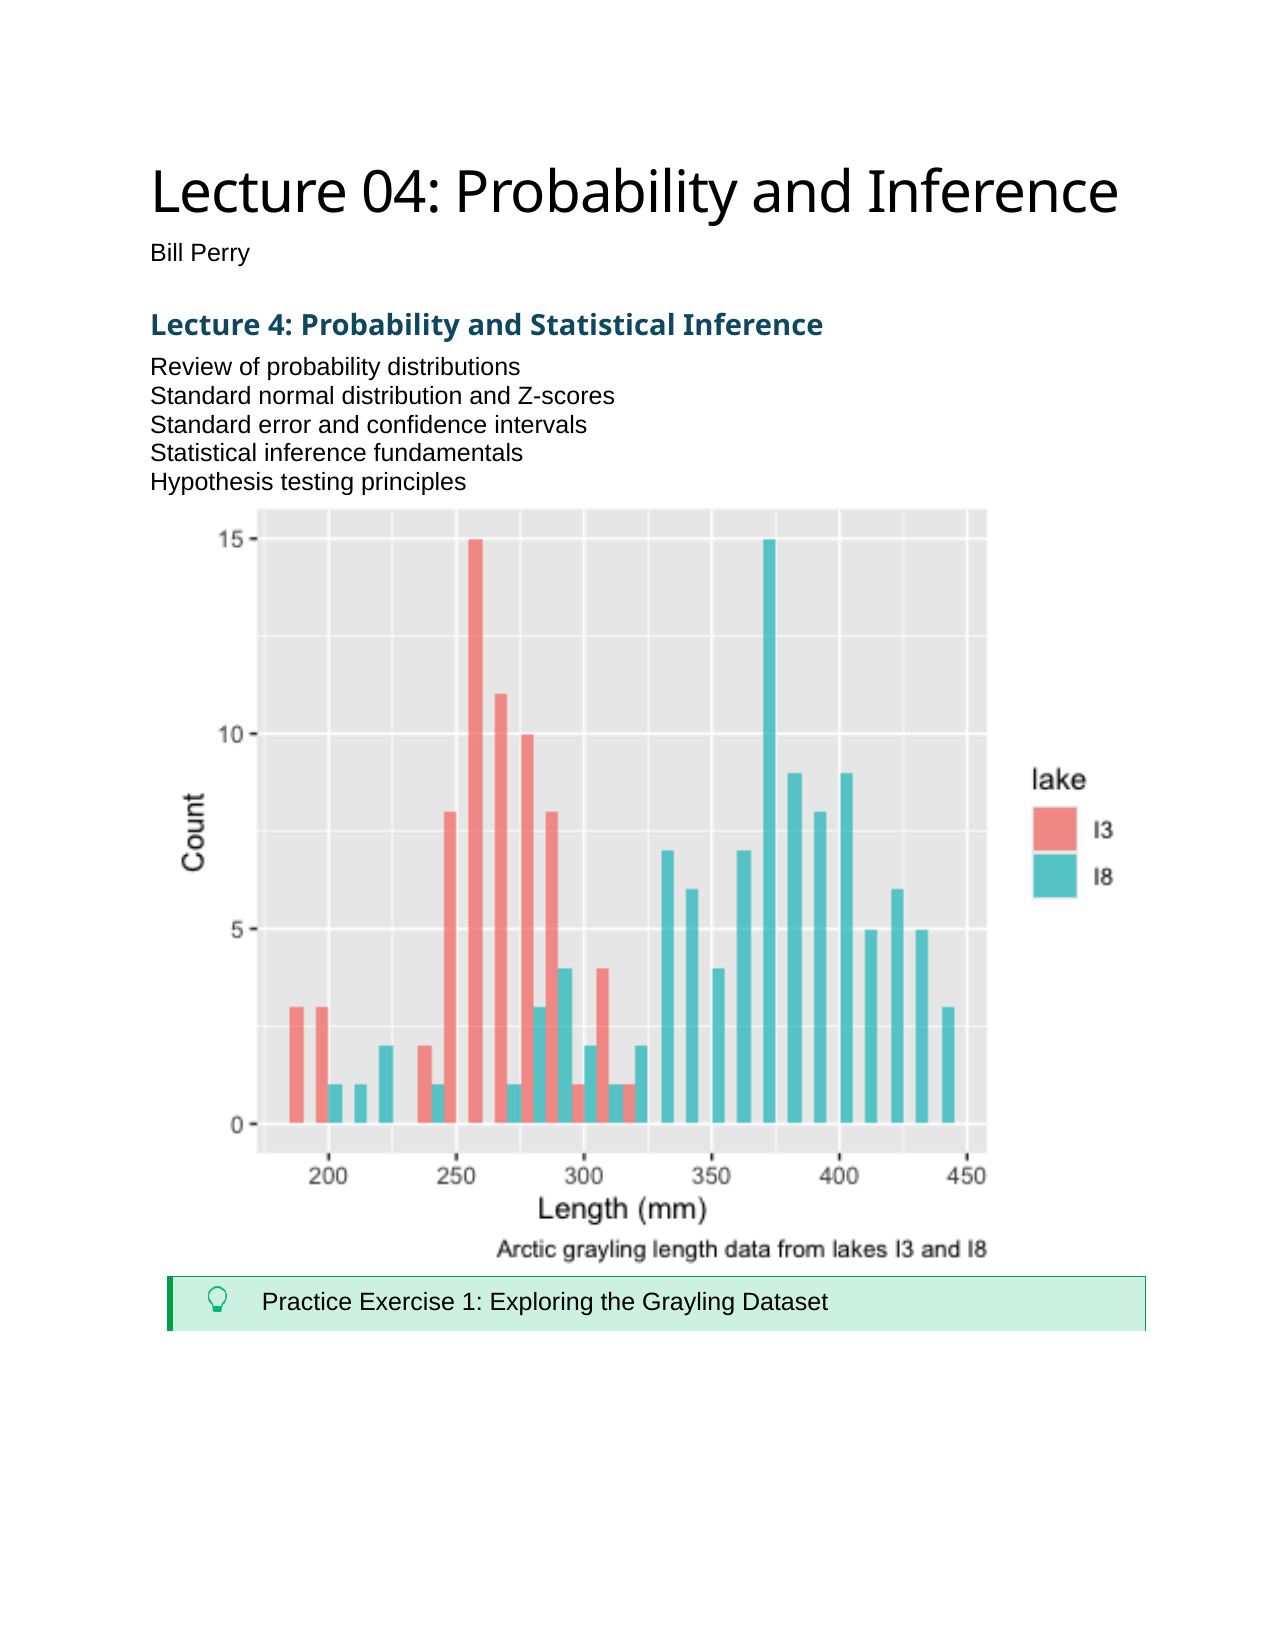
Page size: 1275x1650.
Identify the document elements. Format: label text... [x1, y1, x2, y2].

picture [168, 495, 1144, 1276]
picture [204, 1286, 229, 1312]
table_header Practice Exercise 1: Exploring the Grayling Dataset [173, 1277, 1145, 1331]
subtitle Lecture 4: Probability and Statistical Inference [150, 304, 1125, 344]
title Lecture 04: Probability and Inference [150, 150, 1125, 229]
